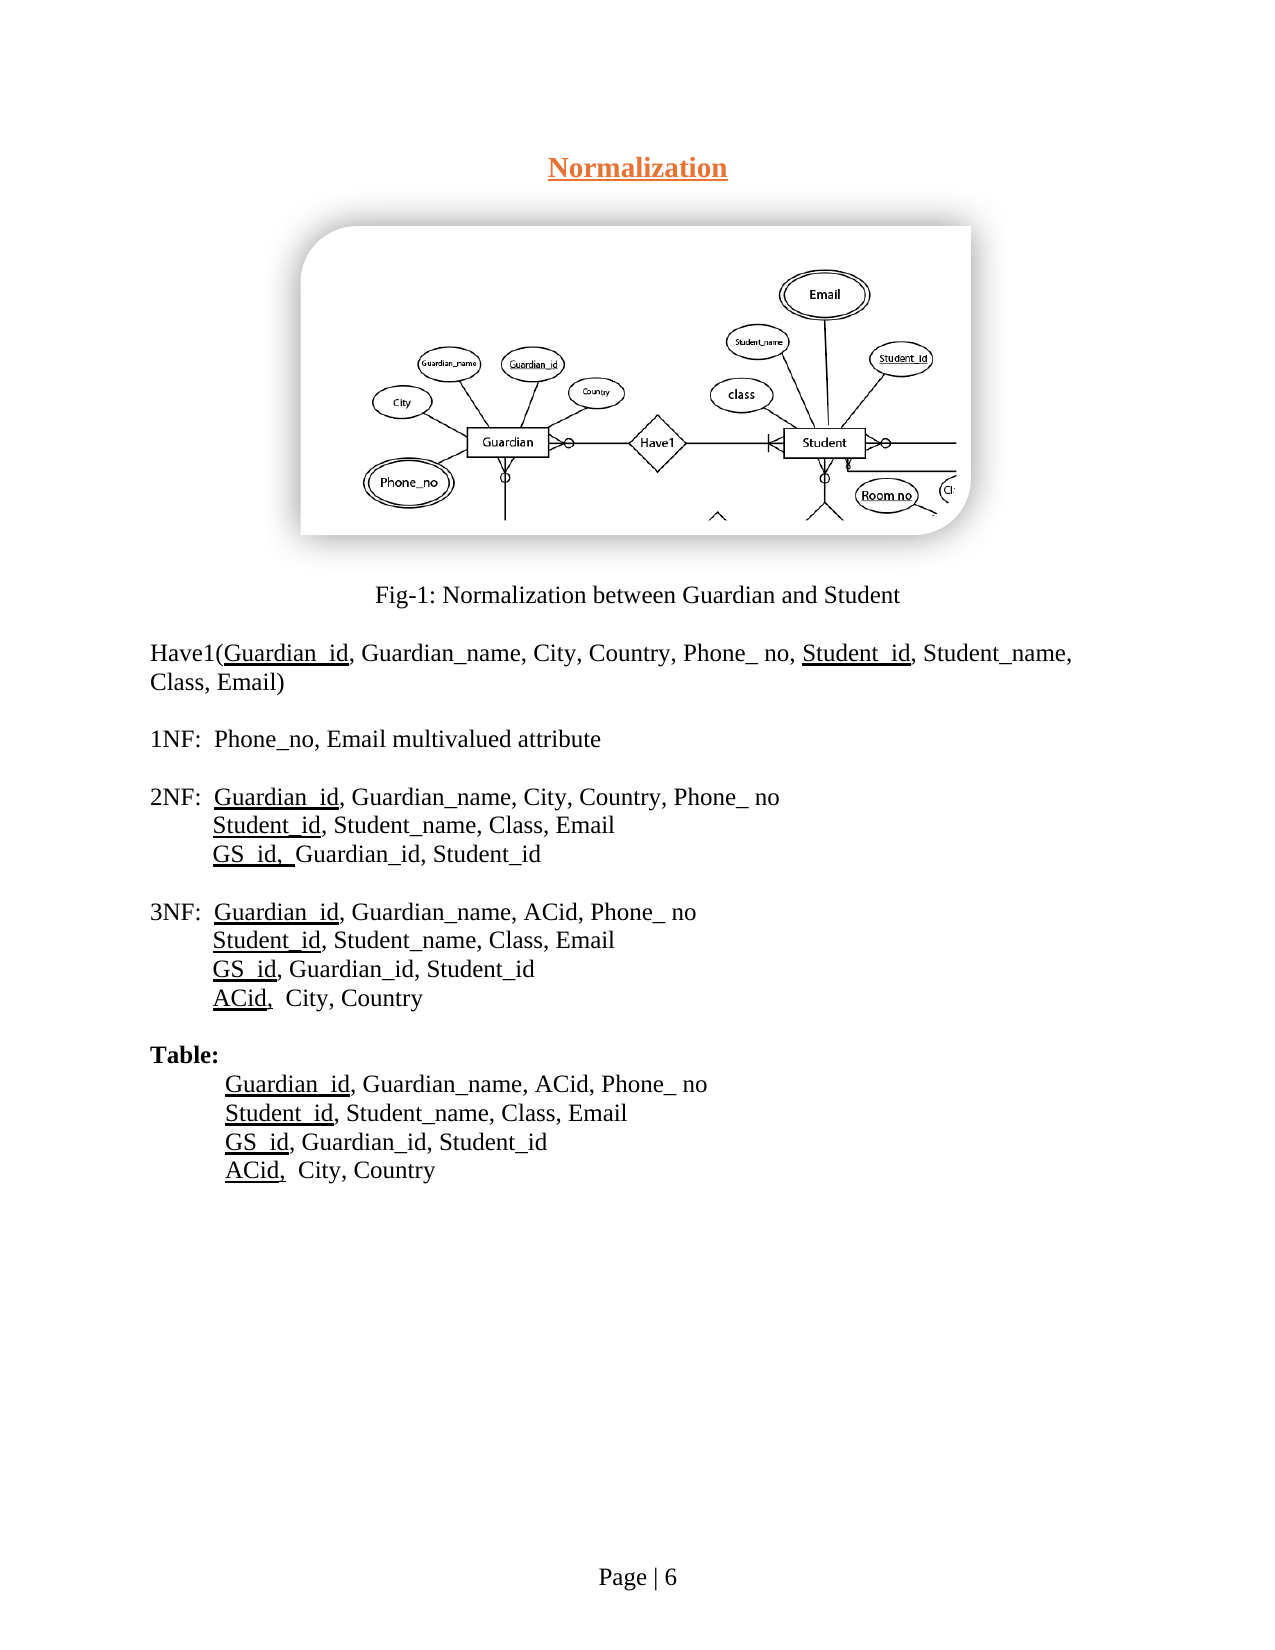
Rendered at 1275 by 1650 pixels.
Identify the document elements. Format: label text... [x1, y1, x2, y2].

text Guardian_id, Guardian_name, ACid, Phone_ no [150, 1069, 1125, 1098]
text 2NF: Guardian_id, Guardian_name, City, Country, Phone_ no [150, 782, 1125, 811]
text 1NF: Phone_no, Email multivalued attribute [150, 724, 1125, 753]
text ACid, City, Country [150, 983, 1125, 1012]
text 3NF: Guardian_id, Guardian_name, ACid, Phone_ no [150, 897, 1125, 926]
text Student_id, Student_name, Class, Email [150, 926, 1125, 954]
text Fig-1: Normalization between Guardian and Student [150, 581, 1125, 609]
text ACid, City, Country [150, 1156, 1125, 1184]
text Have1(Guardian_id, Guardian_name, City, Country, Phone_ no, Student_id, Student_name, Class, Email) [150, 638, 1125, 696]
text Student_id, Student_name, Class, Email [150, 811, 1125, 839]
text GS_id, Guardian_id, Student_id [150, 954, 1125, 983]
text GS_id, Guardian_id, Student_id [150, 839, 1125, 868]
text Table: [150, 1012, 1125, 1069]
picture [316, 241, 956, 520]
text Normalization [150, 150, 1125, 183]
text GS_id, Guardian_id, Student_id [150, 1127, 1125, 1156]
text Student_id, Student_name, Class, Email [150, 1098, 1125, 1127]
